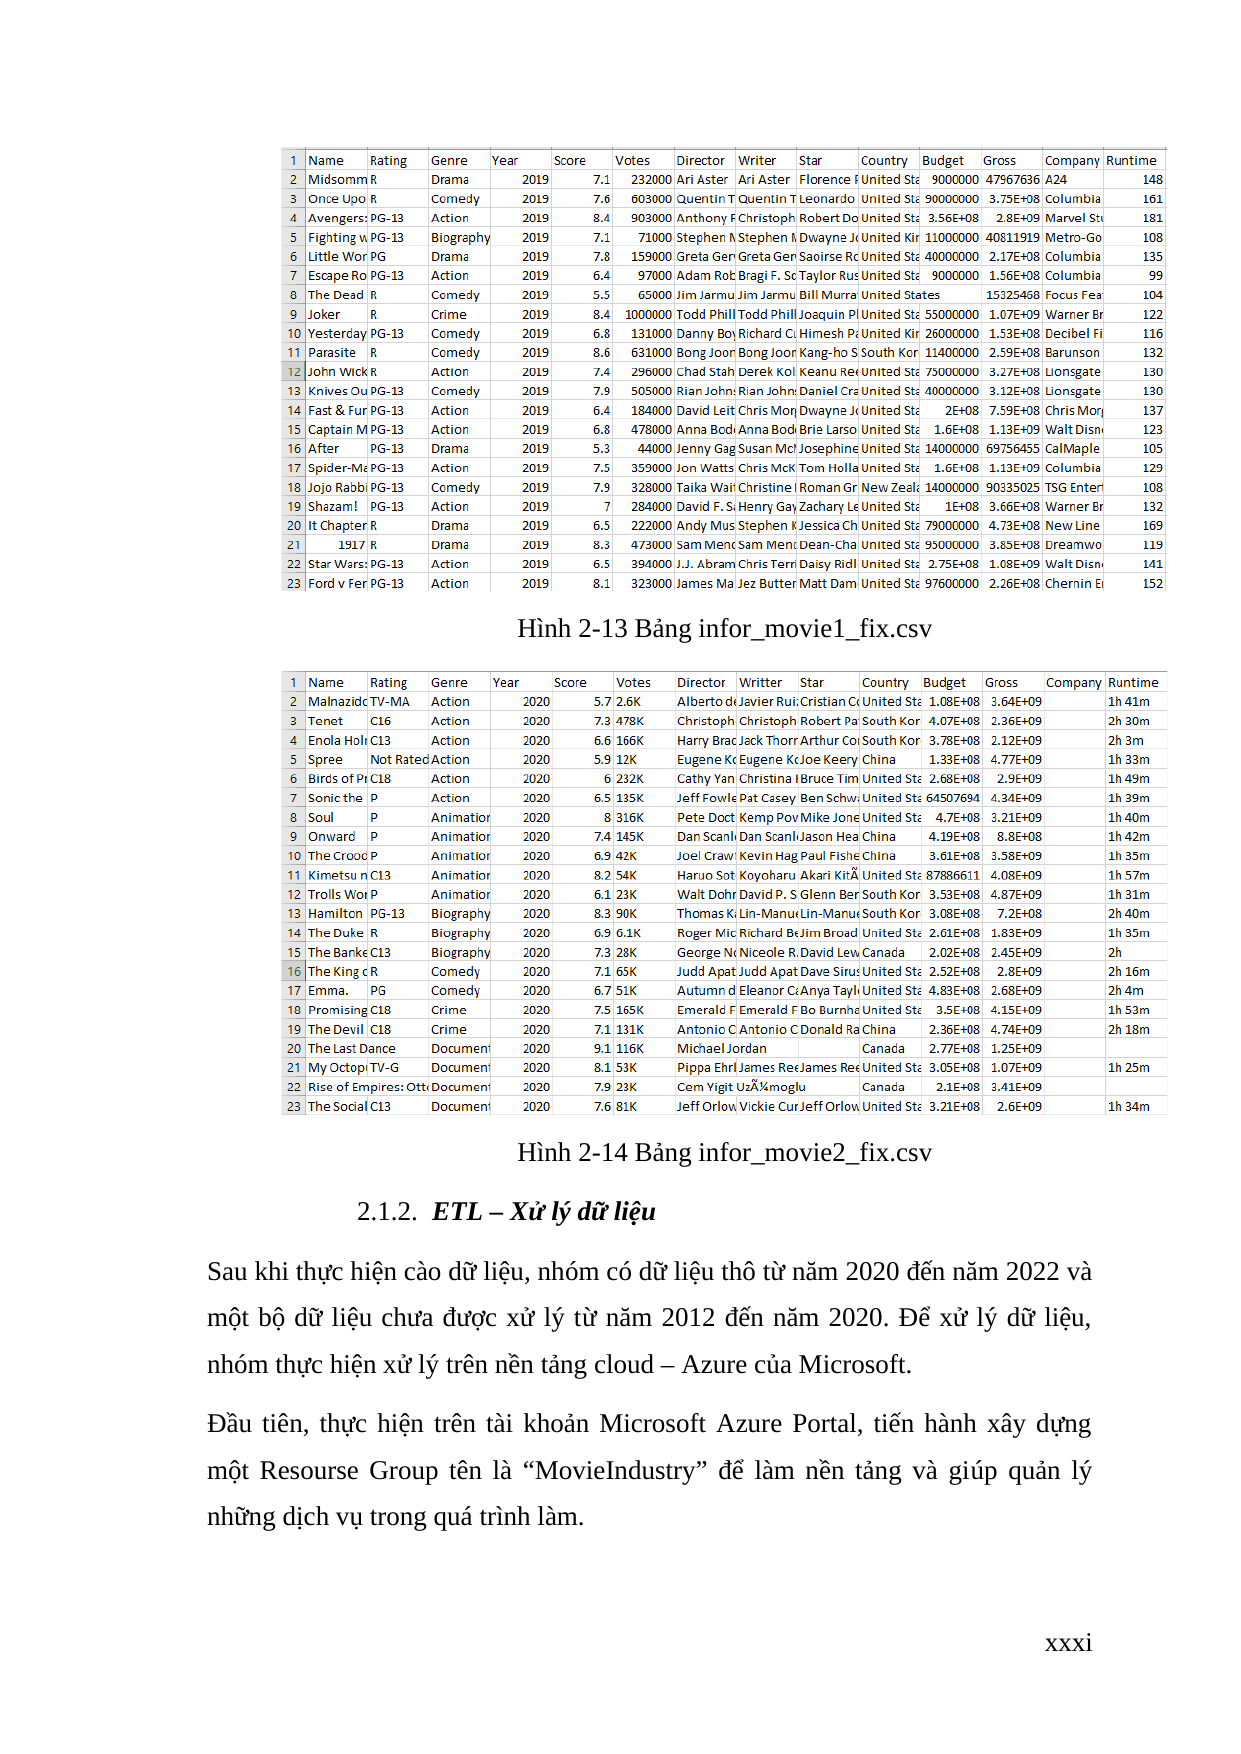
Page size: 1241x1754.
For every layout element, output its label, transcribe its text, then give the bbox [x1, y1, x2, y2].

text Sau khi thực hiện cào dữ liệu, nhóm có dữ liệu thô từ năm 2020 đến năm 2022 và một bộ dữ liệu chưa được xử lý từ năm 2012 đến năm 2020. Để xử lý dữ liệu, nhóm thực hiện xử lý trên nền tảng cloud – Azure của Microsoft. [207, 1254, 1092, 1379]
text Đầu tiên, thực hiện trên tài khoản Microsoft Azure Portal, tiến hành xây dựng một Resourse Group tên là “MovieIndustry” để làm nền tảng và giúp quản lý những dịch vụ trong quá trình làm. [207, 1407, 1092, 1532]
picture [281, 671, 1168, 1115]
text Hình 2-14 Bảng infor_movie2_fix.csv [282, 1136, 1092, 1167]
subtitle ETL – Xử lý dữ liệu [282, 1195, 1092, 1227]
picture [281, 147, 1168, 591]
text Hình 2-13 Bảng infor_movie1_fix.csv [282, 612, 1092, 643]
